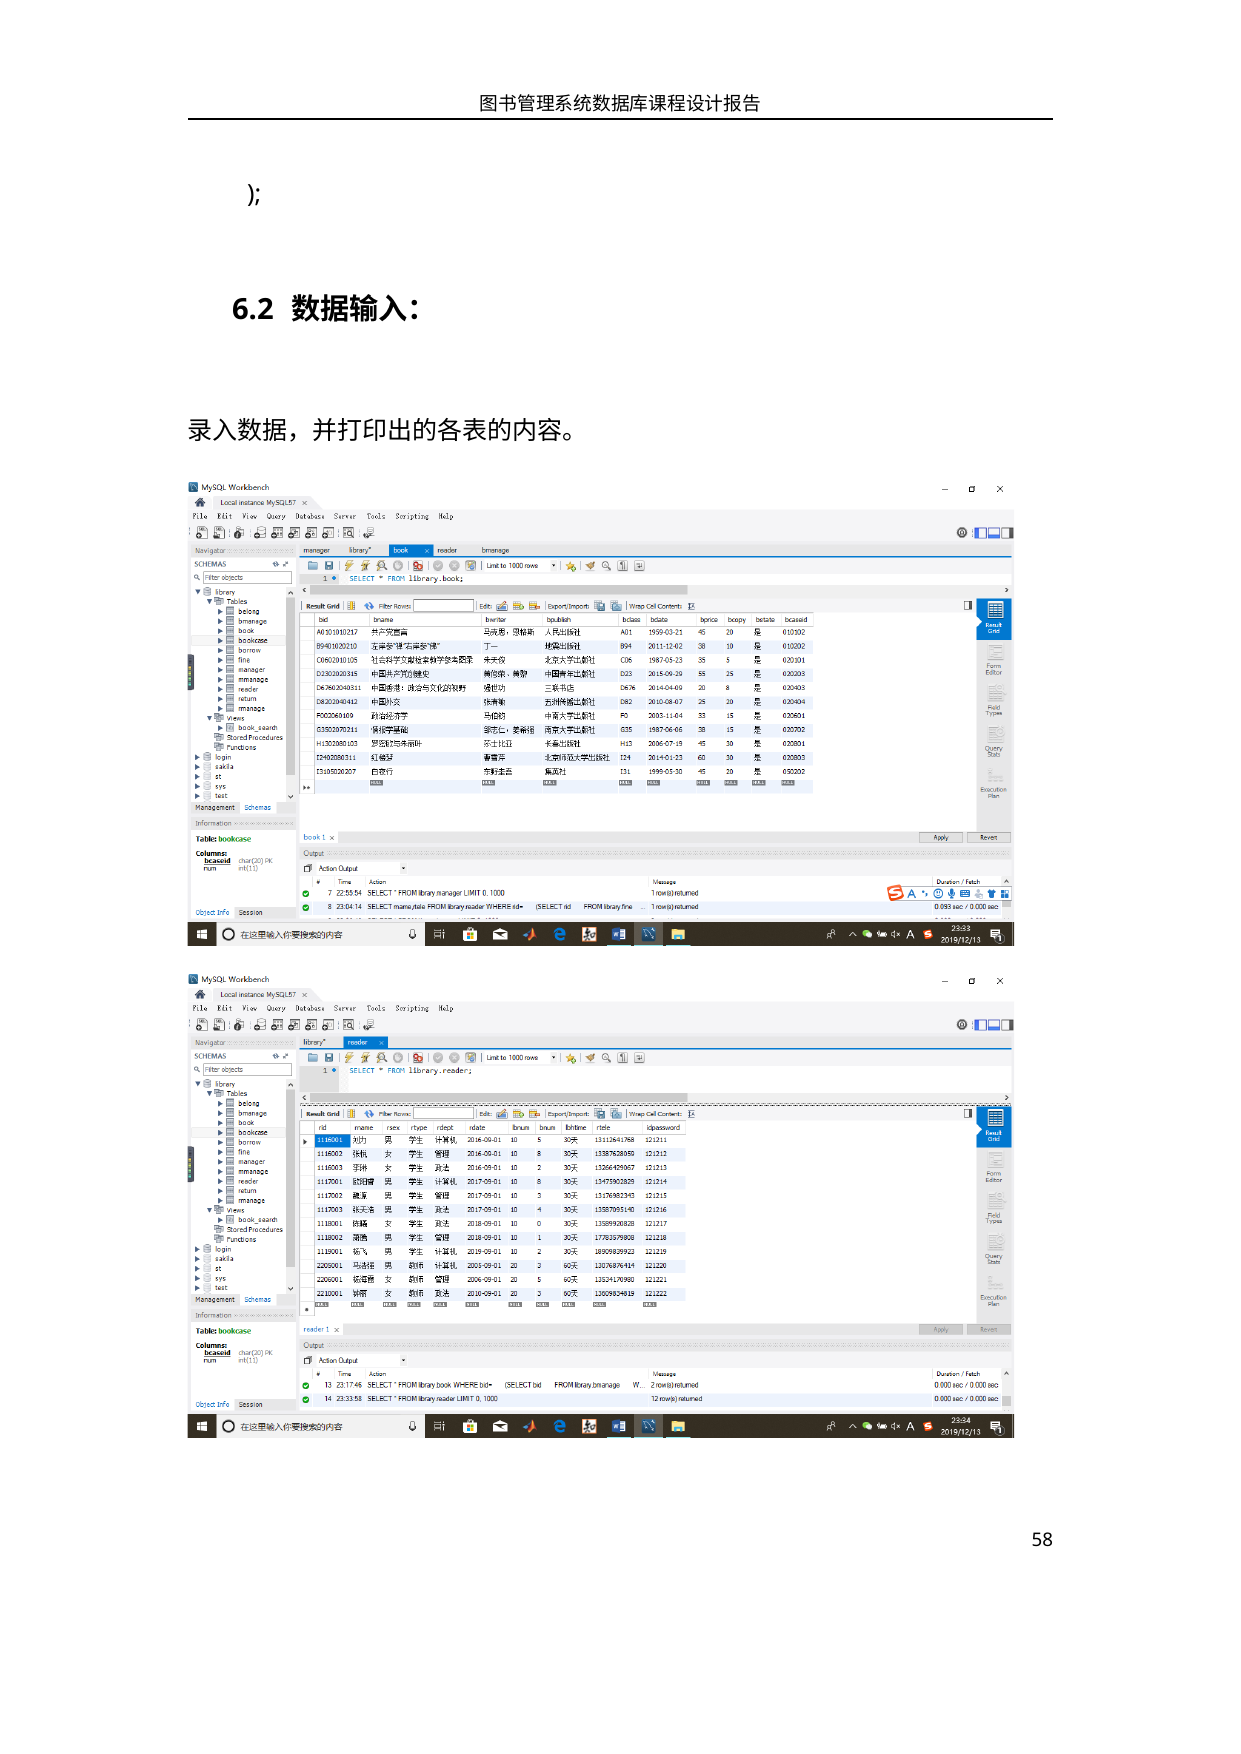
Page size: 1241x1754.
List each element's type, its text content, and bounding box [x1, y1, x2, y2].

text 录入数据，并打印出的各表的内容。 [187, 394, 1053, 462]
subtitle 数据输入： [232, 273, 1053, 341]
picture [187, 480, 1015, 946]
text ); [247, 159, 1053, 227]
picture [187, 973, 1015, 1438]
